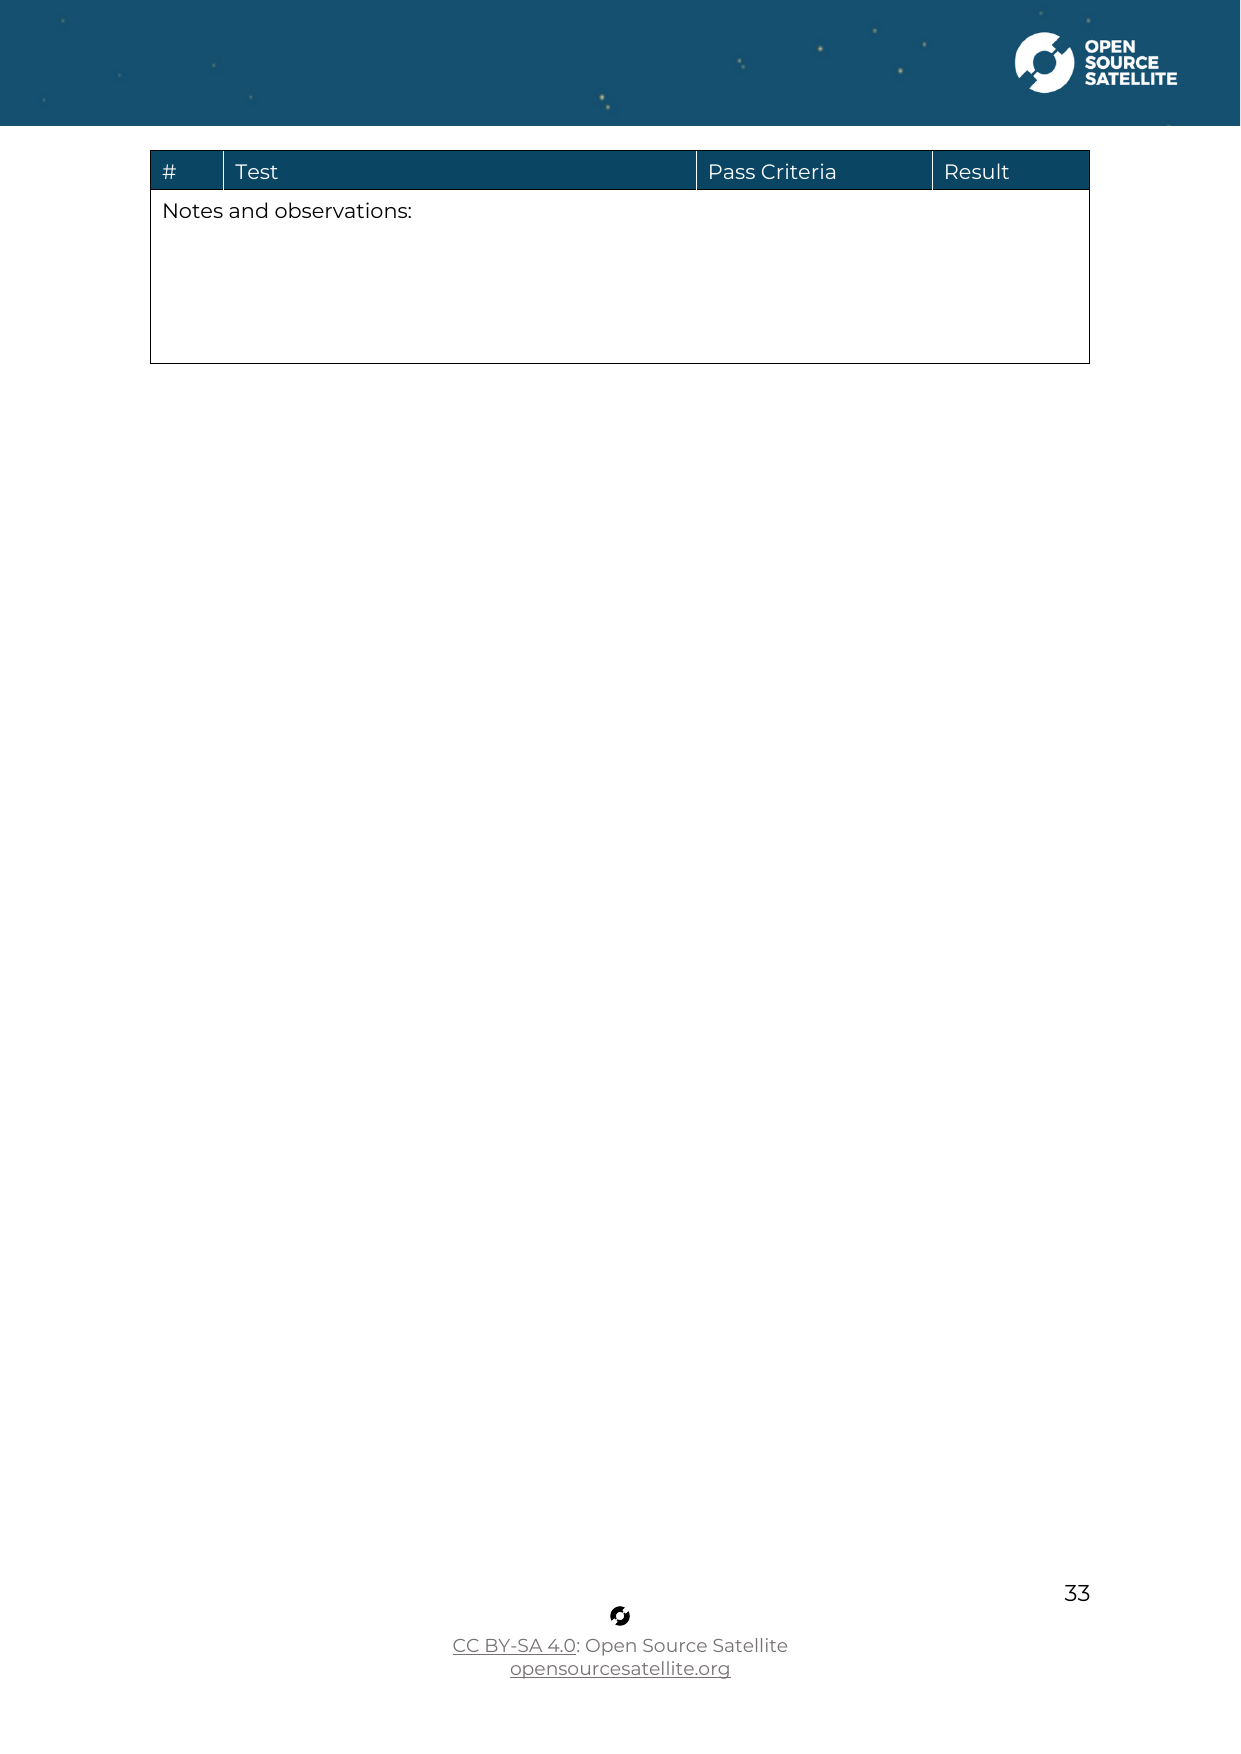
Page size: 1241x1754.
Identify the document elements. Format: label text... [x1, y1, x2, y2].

table_header # [151, 151, 223, 189]
picture [610, 1606, 630, 1626]
table_cell Notes and observations: [151, 190, 1089, 363]
picture [0, 0, 1241, 126]
table_header Test [224, 151, 696, 189]
table_header Pass Criteria [697, 151, 932, 189]
table_header Result [933, 151, 1089, 189]
